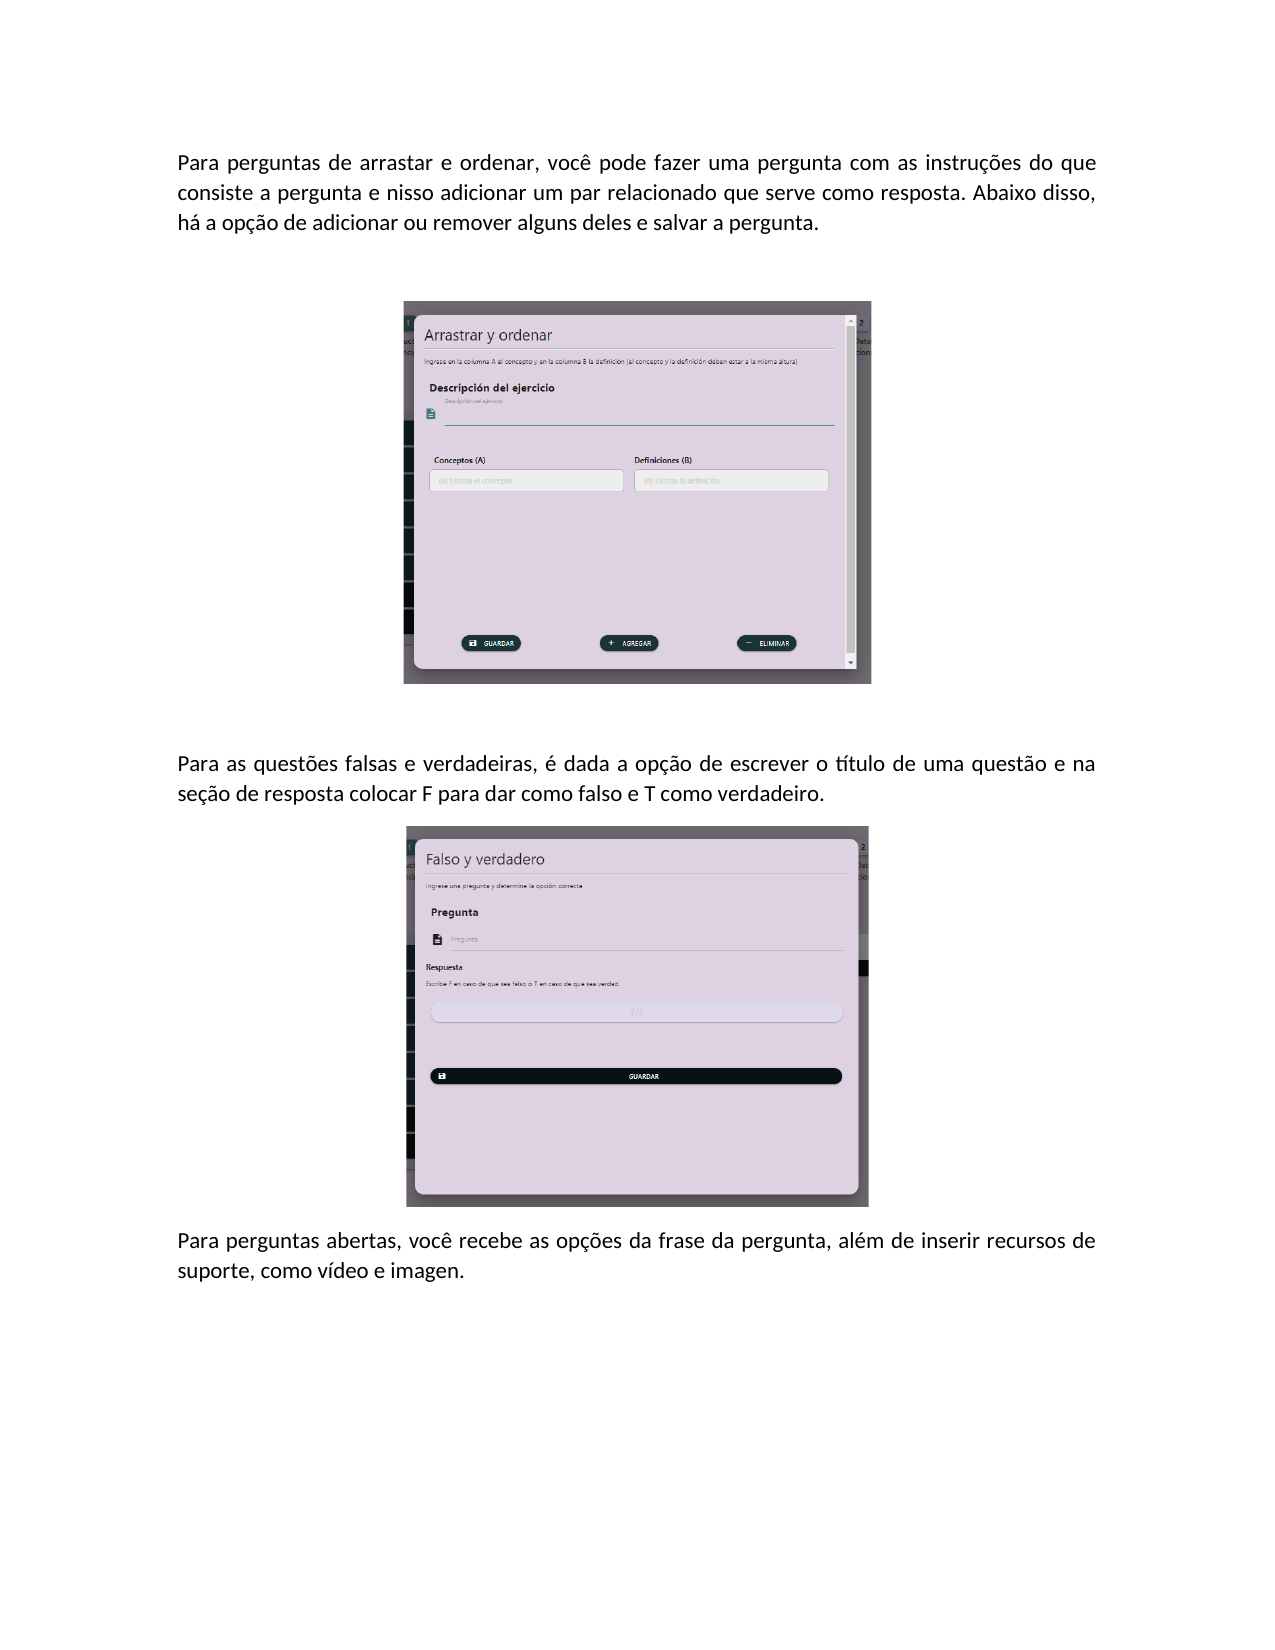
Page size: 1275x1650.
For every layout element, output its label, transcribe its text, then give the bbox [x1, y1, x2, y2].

text Para perguntas de arrastar e ordenar, você pode fazer uma pergunta com as instruções do que consiste a pergunta e nisso adicionar um par relacionado que serve como resposta. Abaixo disso, há a opção de adicionar ou remover alguns deles e salvar a pergunta. [177, 148, 1098, 236]
text Para perguntas abertas, você recebe as opções da frase da pergunta, além de inserir recursos de suporte, como vídeo e imagen. [177, 1226, 1098, 1284]
picture [403, 301, 872, 684]
text Para as questões falsas e verdadeiras, é dada a opção de escrever o título de uma questão e na seção de resposta colocar F para dar como falso e T como verdadeiro. [177, 749, 1098, 807]
picture [406, 826, 869, 1207]
